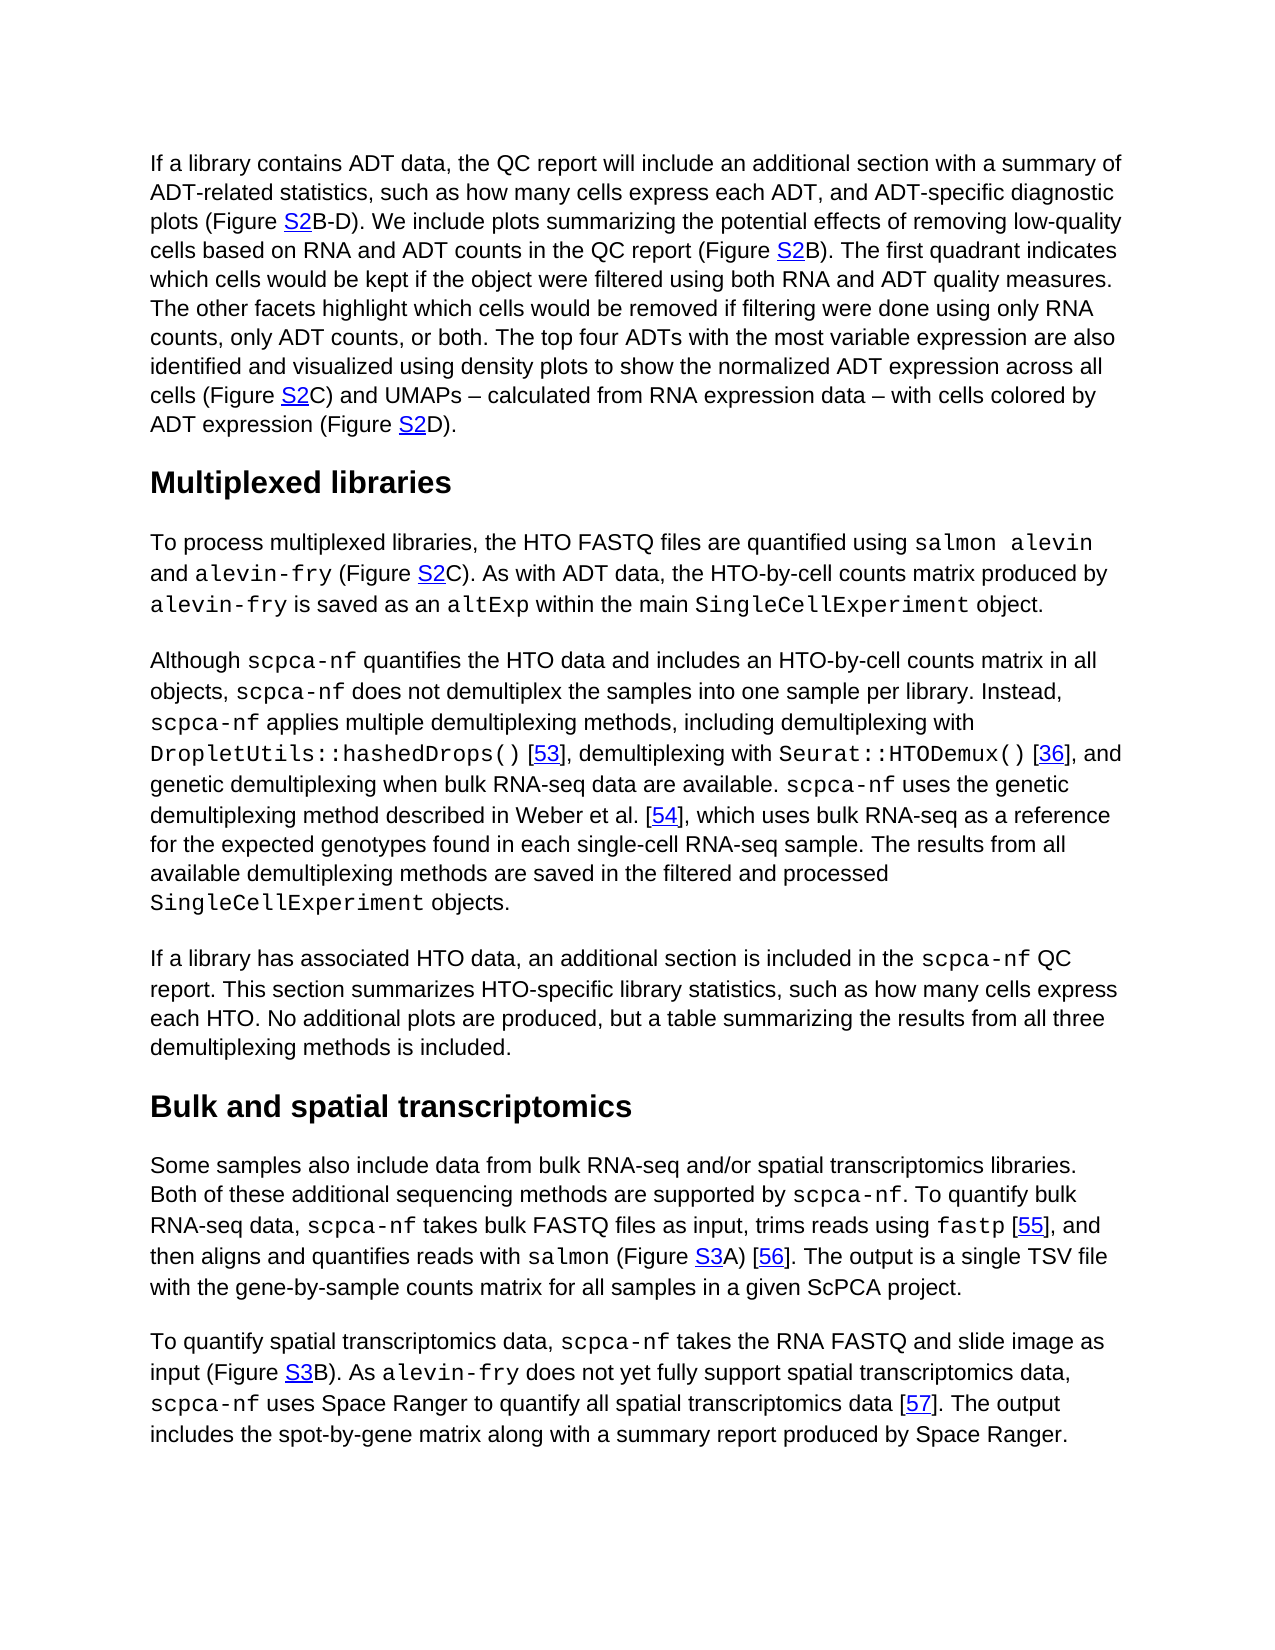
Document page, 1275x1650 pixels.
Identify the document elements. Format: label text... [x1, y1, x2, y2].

text If a library has associated HTO data, an additional section is included in the scpca-nf QC report. This section summarizes HTO-specific library statistics, such as how many cells express each HTO. No additional plots are produced, but a table summarizing the results from all three demultiplexing methods is included. [150, 945, 1125, 1060]
subtitle Bulk and spatial transcriptomics [150, 1088, 1125, 1123]
text Some samples also include data from bulk RNA-seq and/or spatial transcriptomics libraries. Both of these additional sequencing methods are supported by scpca-nf. To quantify bulk RNA-seq data, scpca-nf takes bulk FASTQ files as input, trims reads using fastp [55], and then aligns and quantifies reads with salmon (Figure S3A) [56]. The output is a single TSV file with the gene-by-sample counts matrix for all samples in a given ScPCA project. [150, 1152, 1125, 1300]
subtitle Multiplexed libraries [150, 464, 1125, 501]
text To process multiplexed libraries, the HTO FASTQ files are quantified using salmon alevin and alevin-fry (Figure S2C). As with ADT data, the HTO-by-cell counts matrix produced by alevin-fry is saved as an altExp within the main SingleCellExperiment object. [150, 529, 1125, 619]
text Although scpca-nf quantifies the HTO data and includes an HTO-by-cell counts matrix in all objects, scpca-nf does not demultiplex the samples into one sample per library. Instead, scpca-nf applies multiple demultiplexing methods, including demultiplexing with DropletUtils::hashedDrops() [53], demultiplexing with Seurat::HTODemux() [36], and genetic demultiplexing when bulk RNA-seq data are available. scpca-nf uses the genetic demultiplexing method described in Weber et al. [54], which uses bulk RNA-seq as a reference for the expected genotypes found in each single-cell RNA-seq sample. The results from all available demultiplexing methods are saved in the filtered and processed SingleCellExperiment objects. [150, 647, 1125, 917]
text If a library contains ADT data, the QC report will include an additional section with a summary of ADT-related statistics, such as how many cells express each ADT, and ADT-specific diagnostic plots (Figure S2B-D). We include plots summarizing the potential effects of removing low-quality cells based on RNA and ADT counts in the QC report (Figure S2B). The first quadrant indicates which cells would be kept if the object were filtered using both RNA and ADT quality measures. The other facets highlight which cells would be removed if filtering were done using only RNA counts, only ADT counts, or both. The top four ADTs with the most variable expression are also identified and visualized using density plots to show the normalized ADT expression across all cells (Figure S2C) and UMAPs – calculated from RNA expression data – with cells colored by ADT expression (Figure S2D). [150, 150, 1125, 437]
text To quantify spatial transcriptomics data, scpca-nf takes the RNA FASTQ and slide image as input (Figure S3B). As alevin-fry does not yet fully support spatial transcriptomics data, scpca-nf uses Space Ranger to quantify all spatial transcriptomics data [57]. The output includes the spot-by-gene matrix along with a summary report produced by Space Ranger. [150, 1328, 1125, 1447]
